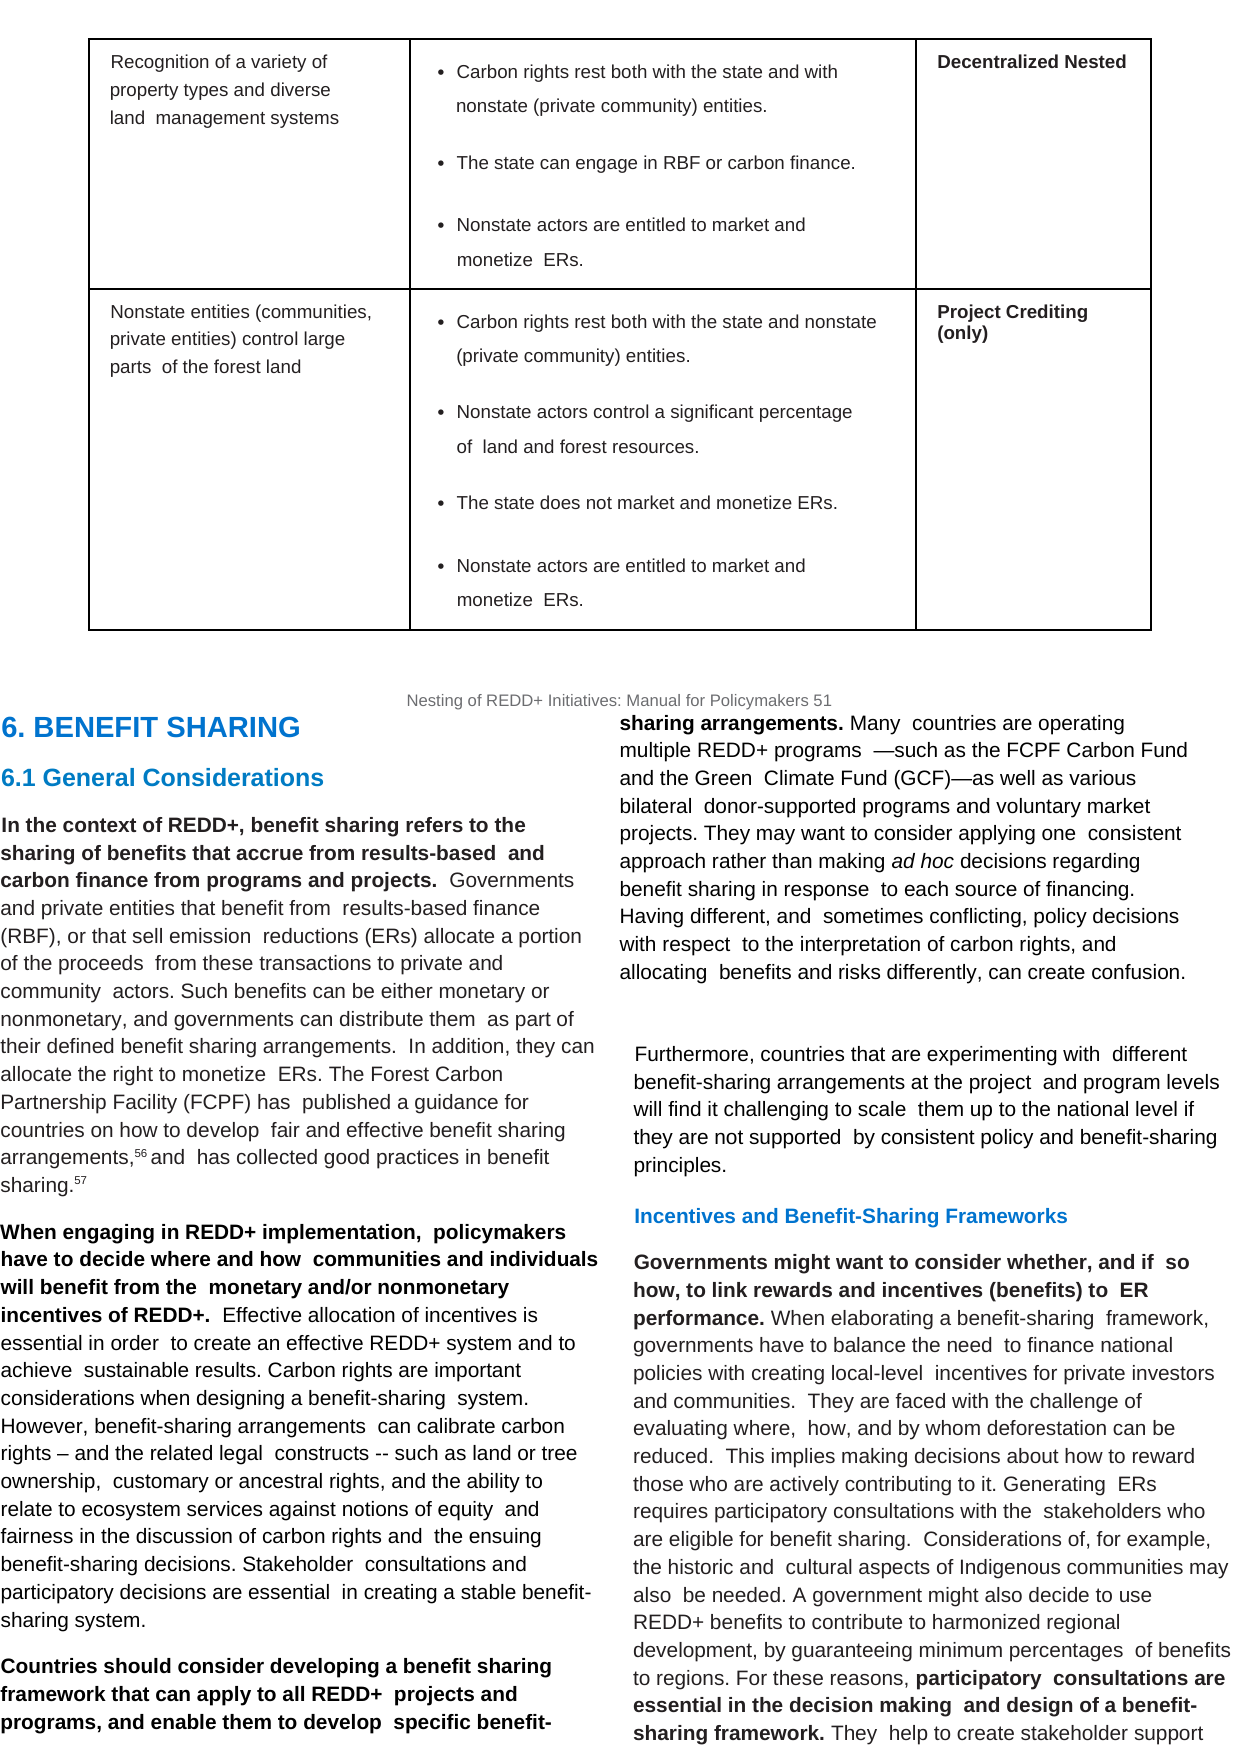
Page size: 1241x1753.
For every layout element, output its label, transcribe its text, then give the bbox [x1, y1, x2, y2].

text 6. BENEFIT SHARING [1, 710, 619, 744]
text Nesting of REDD+ Initiatives: Manual for Policymakers 51 [0, 691, 1238, 710]
table_cell Project Crediting (only) [917, 290, 1150, 629]
table_cell Recognition of a variety of property types and diverse land management systems [90, 40, 409, 288]
text Furthermore, countries that are experimenting with different benefit-sharing arrangements at the project and program levels will find it challenging to scale them up to the national level if they are not supported by consistent policy and benefit-sharing principles. [633, 1042, 1227, 1177]
table_cell ∙ Carbon rights rest both with the state and with nonstate (private community) entities. ∙ The state can engage in RBF or carbon finance. ∙ Nonstate actors are entitled to market and monetize ERs. [411, 40, 915, 288]
table_cell Decentralized Nested [917, 40, 1150, 288]
table_cell Nonstate entities (communities, private entities) control large parts of the forest land [90, 290, 409, 629]
text In the context of REDD+, benefit sharing refers to the sharing of benefits that accrue from results-based and carbon finance from programs and projects. Governments and private entities that benefit from results-based finance (RBF), or that sell emission reductions (ERs) allocate a portion of the proceeds from these transactions to private and community actors. Such benefits can be either monetary or nonmonetary, and governments can distribute them as part of their defined benefit sharing arrangements. In addition, they can allocate the right to monetize ERs. The Forest Carbon Partnership Facility (FCPF) has published a guidance for countries on how to develop fair and effective benefit sharing arrangements,56 and has collected good practices in benefit sharing.57 [0, 813, 601, 1197]
text 6.1 General Considerations [1, 763, 619, 792]
text When engaging in REDD+ implementation, policymakers have to decide where and how communities and individuals will benefit from the monetary and/or nonmonetary incentives of REDD+. Effective allocation of incentives is essential in order to create an effective REDD+ system and to achieve sustainable results. Carbon rights are important considerations when designing a benefit-sharing system. However, benefit-sharing arrangements can calibrate carbon rights – and the related legal constructs -- such as land or tree ownership, customary or ancestral rights, and the ability to relate to ecosystem services against notions of equity and fairness in the discussion of carbon rights and the ensuing benefit-sharing decisions. Stakeholder consultations and participatory decisions are essential in creating a stable benefit-sharing system. [0, 1219, 602, 1631]
table_cell ∙ Carbon rights rest both with the state and nonstate (private community) entities. ∙ Nonstate actors control a significant percentage of land and forest resources. ∙ The state does not market and monetize ERs. ∙ Nonstate actors are entitled to market and monetize ERs. [411, 290, 915, 629]
text Countries should consider developing a benefit sharing framework that can apply to all REDD+ projects and programs, and enable them to develop specific benefit-sharing arrangements. Many countries are operating multiple REDD+ programs —such as the FCPF Carbon Fund and the Green Climate Fund (GCF)—as well as various bilateral donor-supported programs and voluntary market projects. They may want to consider applying one consistent approach rather than making ad hoc decisions regarding benefit sharing in response to each source of financing. Having different, and sometimes conflicting, policy decisions with respect to the interpretation of carbon rights, and allocating benefits and risks differently, can create confusion. [619, 710, 1199, 984]
text Countries should consider developing a benefit sharing framework that can apply to all REDD+ projects and programs, and enable them to develop specific benefit-sharing arrangements. Many countries are operating multiple REDD+ programs —such as the FCPF Carbon Fund and the Green Climate Fund (GCF)—as well as various bilateral donor-supported programs and voluntary market projects. They may want to consider applying one consistent approach rather than making ad hoc decisions regarding benefit sharing in response to each source of financing. Having different, and sometimes conflicting, policy decisions with respect to the interpretation of carbon rights, and allocating benefits and risks differently, can create confusion. [0, 1654, 580, 1734]
text Incentives and Benefit-Sharing Frameworks [634, 1203, 1238, 1227]
